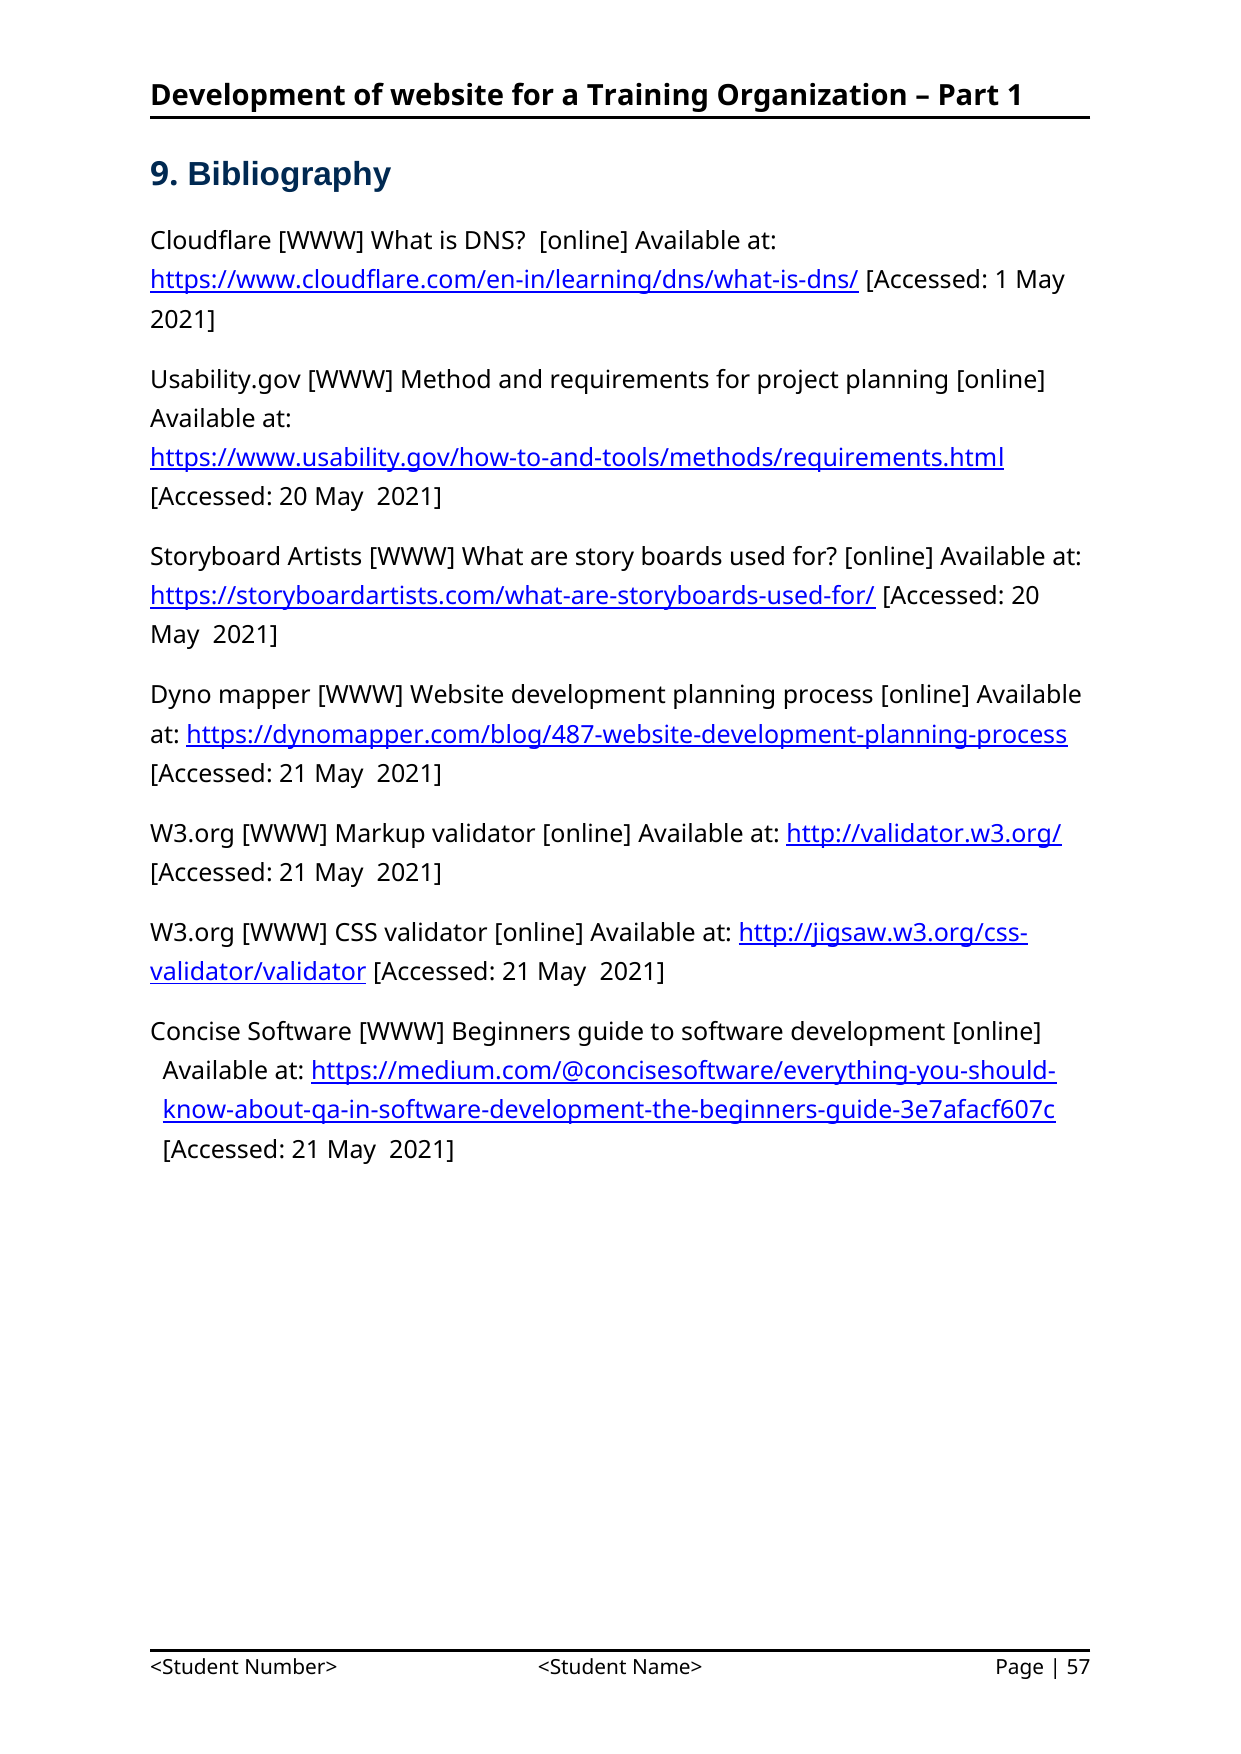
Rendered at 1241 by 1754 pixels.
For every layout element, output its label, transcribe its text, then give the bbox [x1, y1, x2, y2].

text Dyno mapper [WWW] Website development planning process [online] Available at: https://dynomapper.com/blog/487-website-development-planning-process [Accessed: 21 May 2021] [150, 677, 1090, 789]
text W3.org [WWW] CSS validator [online] Available at: http://jigsaw.w3.org/css-validator/validator [Accessed: 21 May 2021] [150, 915, 1090, 988]
text Usability.gov [WWW] Method and requirements for project planning [online] Available at: https://www.usability.gov/how-to-and-tools/methods/requirements.html [Accessed: 20 May 2021] [150, 361, 1090, 513]
text W3.org [WWW] Markup validator [online] Available at: http://validator.w3.org/ [Accessed: 21 May 2021] [150, 816, 1090, 889]
text Concise Software [WWW] Beginners guide to software development [online] Available at: https://medium.com/@concisesoftware/everything-you-should-know-about-qa-in-software-development-the-beginners-guide-3e7afacf607c [Accessed: 21 May 2021] [150, 1014, 1090, 1165]
subtitle Bibliography [150, 150, 1090, 195]
text Cloudflare [WWW] What is DNS? [online] Available at: https://www.cloudflare.com/en-in/learning/dns/what-is-dns/ [Accessed: 1 May 2021] [150, 223, 1090, 335]
text Storyboard Artists [WWW] What are story boards used for? [online] Available at: https://storyboardartists.com/what-are-storyboards-used-for/ [Accessed: 20 May 2021] [150, 539, 1090, 651]
